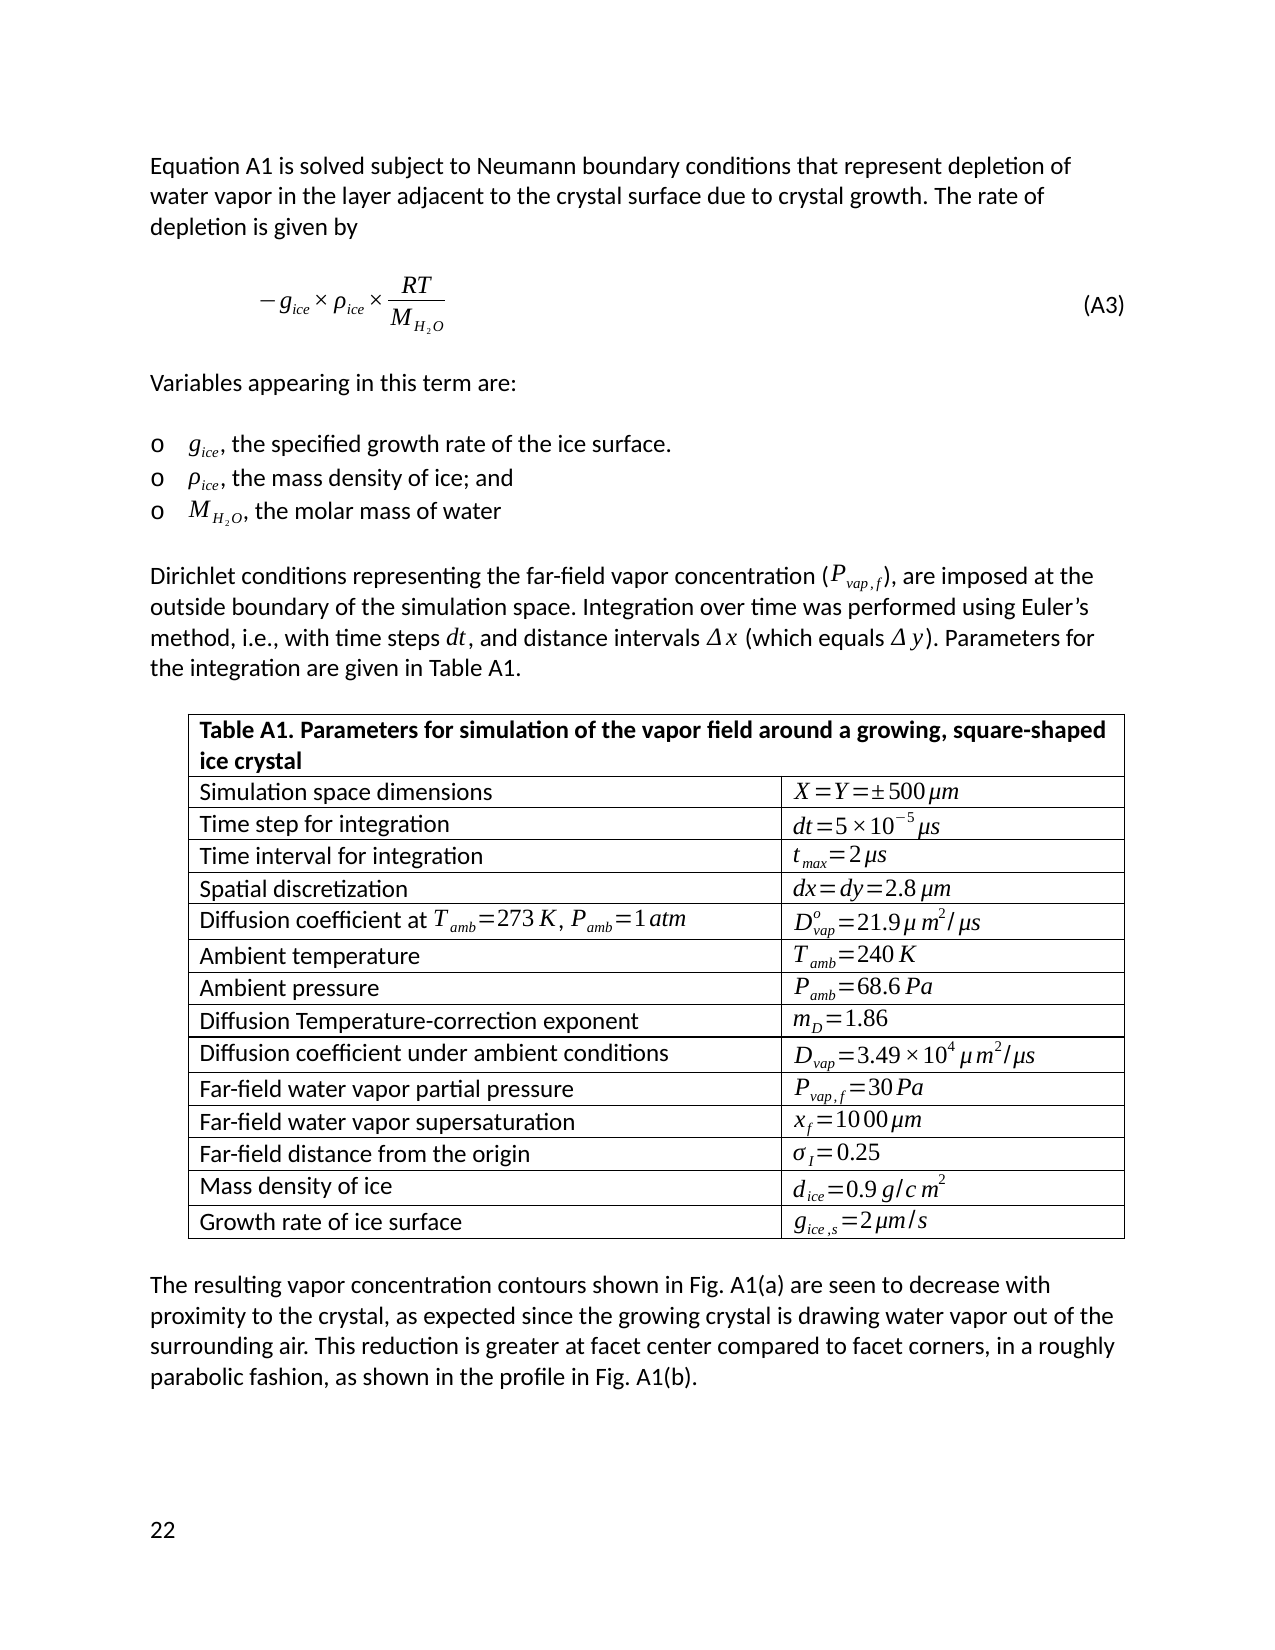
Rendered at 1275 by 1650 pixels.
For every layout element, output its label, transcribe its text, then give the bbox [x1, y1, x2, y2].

table_cell [782, 1206, 1124, 1238]
table_cell Spatial discretization [189, 873, 781, 903]
text The resulting vapor concentration contours shown in Fig. A1(a) are seen to decrease with proximity to the crystal, as expected since the growing crystal is drawing water vapor out of the surrounding air. This reduction is greater at facet center compared to facet corners, in a roughly parabolic fashion, as shown in the profile in Fig. A1(b). [150, 1269, 1125, 1391]
list , the mass density of ice; and [150, 462, 1125, 495]
table_cell Simulation space dimensions [189, 777, 781, 807]
table_cell [782, 840, 1124, 872]
table_cell [782, 1138, 1124, 1169]
table_cell [782, 873, 1124, 903]
table_cell [782, 808, 1124, 839]
table_cell [782, 973, 1124, 1004]
table_cell [782, 1106, 1124, 1137]
text Dirichlet conditions representing the far-field vapor concentration (), are imposed at the outside boundary of the simulation space. Integration over time was performed using Euler’s method, i.e., with time steps , and distance intervals (which equals ). Parameters for the integration are given in Table A1. [150, 560, 1125, 683]
list , the molar mass of water [150, 495, 1125, 529]
table_cell [782, 1038, 1124, 1072]
table_header Table A1. Parameters for simulation of the vapor field around a growing, square-shaped ice crystal [189, 715, 1124, 776]
table_cell Diffusion coefficient under ambient conditions [189, 1038, 781, 1072]
table_cell Far-field distance from the origin [189, 1138, 781, 1169]
text Variables appearing in this term are: [150, 367, 1125, 398]
table_cell Time step for integration [189, 808, 781, 839]
table_cell [782, 777, 1124, 807]
text Equation A1 is solved subject to Neumann boundary conditions that represent depletion of water vapor in the layer adjacent to the crystal surface due to crystal growth. The rate of depletion is given by [150, 150, 1125, 242]
table_cell Diffusion coefficient at , [189, 904, 781, 939]
table_cell [782, 1171, 1124, 1205]
table_cell Mass density of ice [189, 1171, 781, 1205]
table_cell Ambient temperature [189, 940, 781, 972]
table_cell [782, 1073, 1124, 1105]
text (A3) [150, 272, 1125, 337]
table_cell [782, 904, 1124, 939]
table_cell Far-field water vapor supersaturation [189, 1106, 781, 1137]
table_cell Far-field water vapor partial pressure [189, 1073, 781, 1105]
table_cell Growth rate of ice surface [189, 1206, 781, 1238]
table_cell Diffusion Temperature-correction exponent [189, 1005, 781, 1036]
table_cell Time interval for integration [189, 840, 781, 872]
table_cell Ambient pressure [189, 973, 781, 1004]
table_cell [782, 940, 1124, 972]
list , the specified growth rate of the ice surface. [150, 428, 1125, 462]
table_cell [782, 1005, 1124, 1036]
